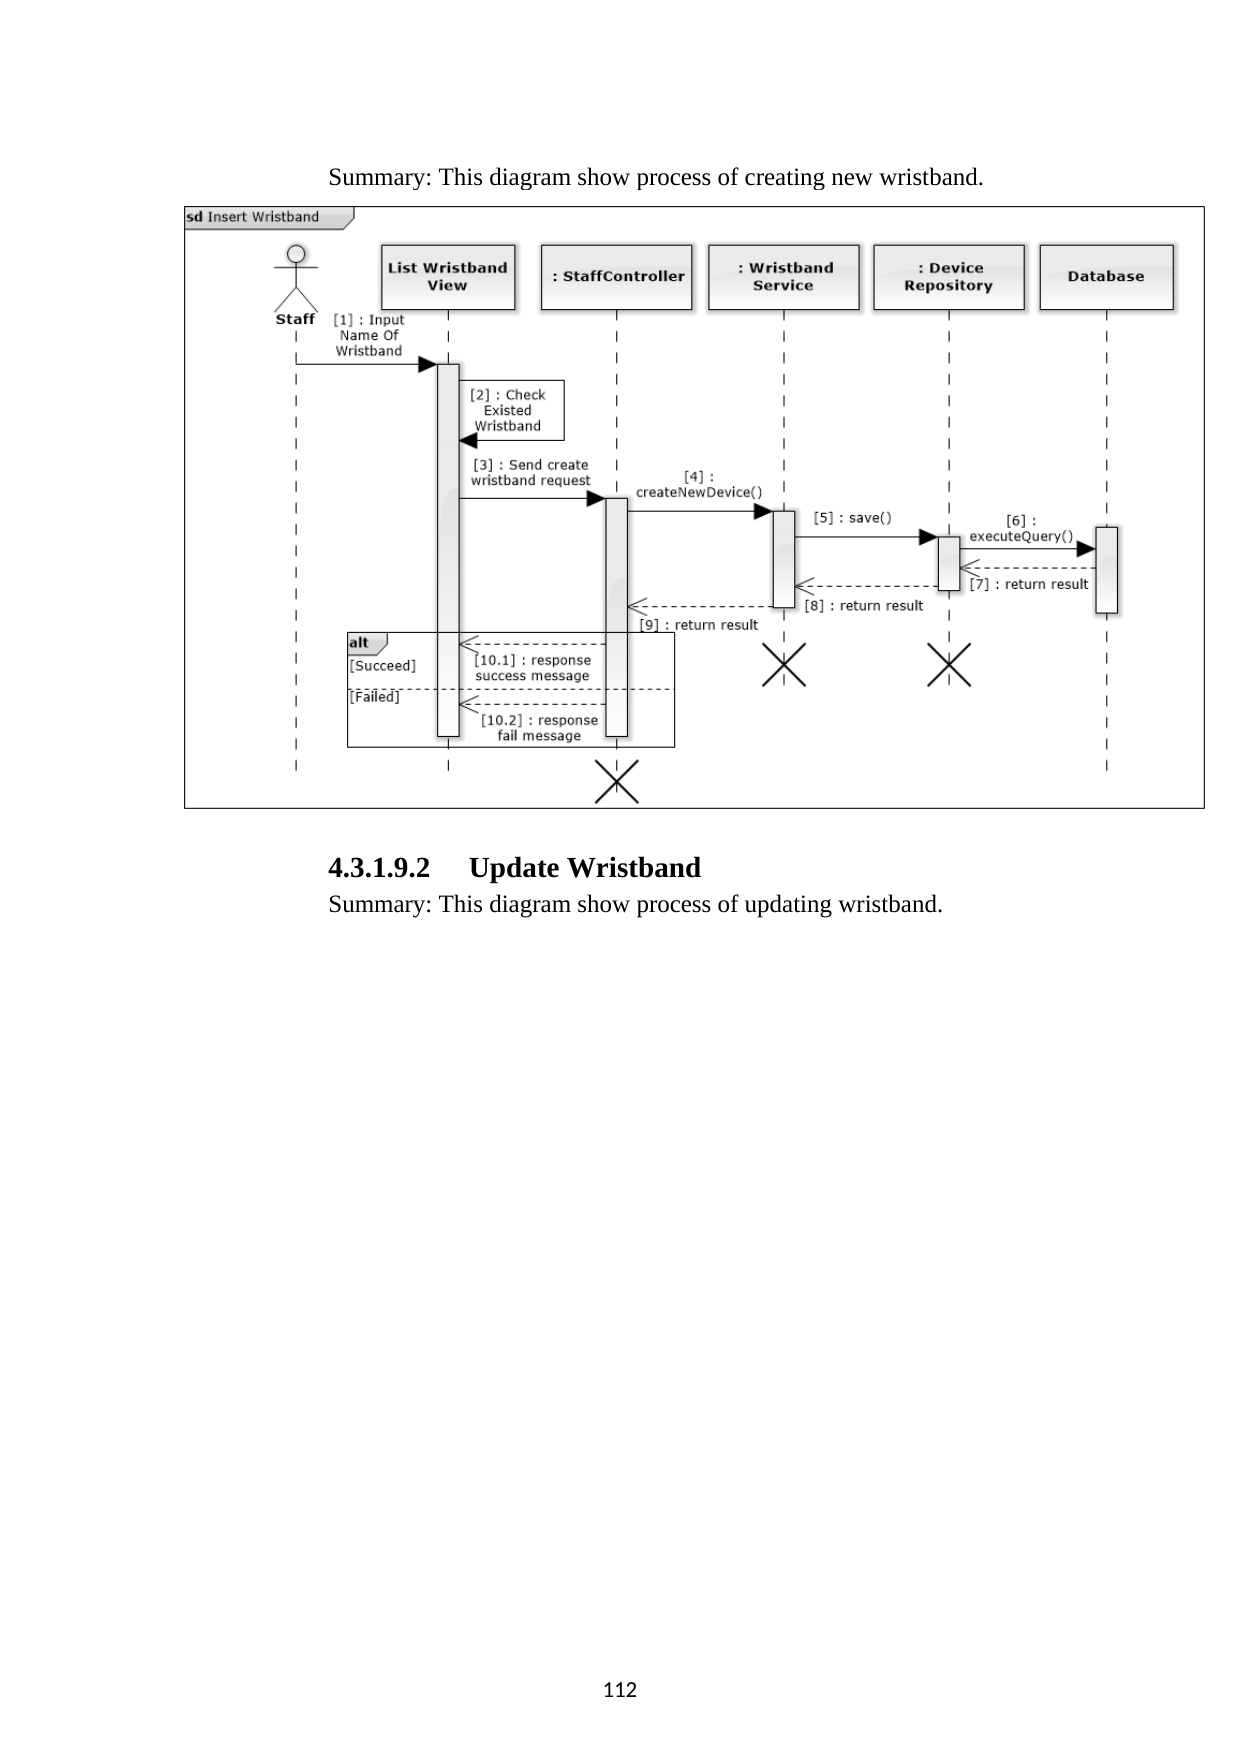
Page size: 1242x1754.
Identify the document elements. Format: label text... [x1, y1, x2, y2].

text Summary: This diagram show process of creating new wristband. [328, 162, 1146, 190]
text Summary: This diagram show process of updating wristband. [328, 889, 1146, 918]
subtitle Update Wristband [328, 850, 1146, 883]
picture [168, 190, 1221, 825]
